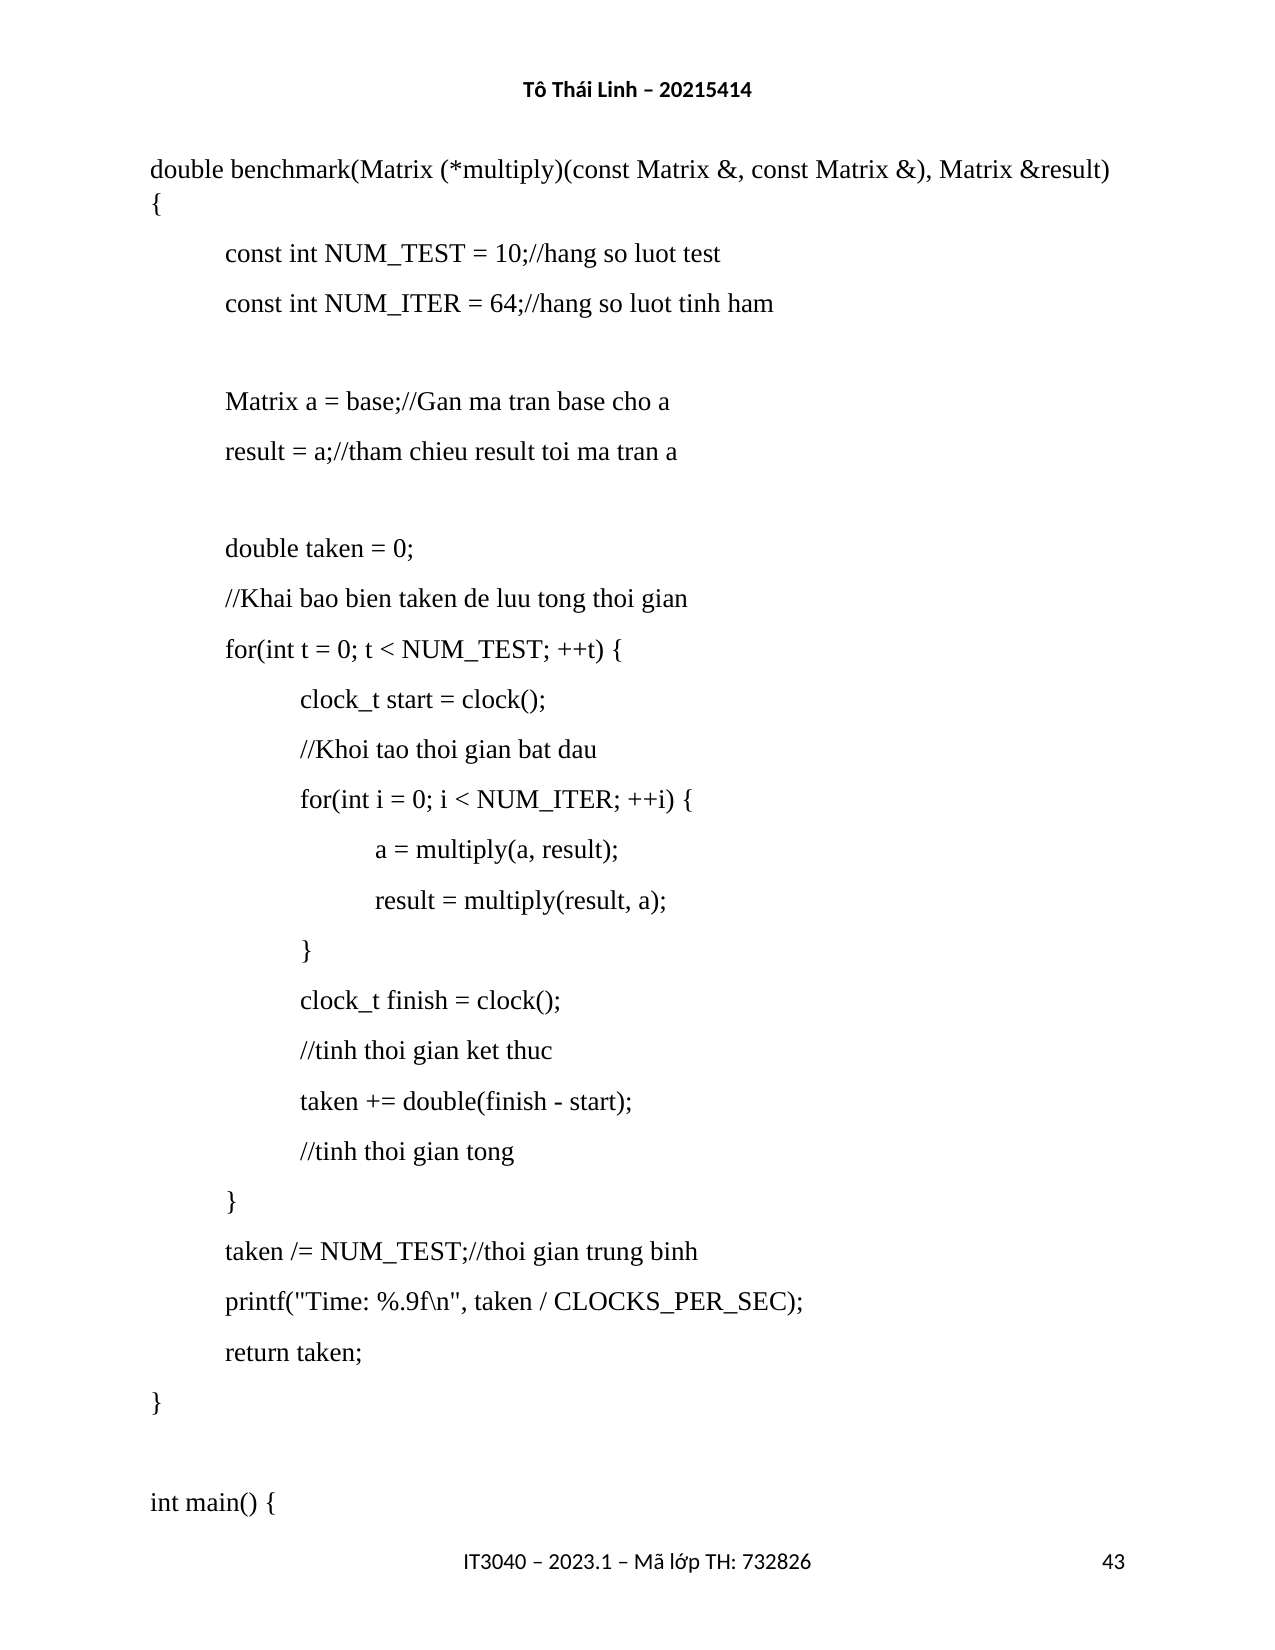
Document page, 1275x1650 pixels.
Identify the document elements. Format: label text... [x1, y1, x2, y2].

text result = multiply(result, a); [150, 884, 1125, 915]
text return taken; [150, 1336, 1125, 1367]
text result = a;//tham chieu result toi ma tran a [150, 435, 1125, 466]
text //Khai bao bien taken de luu tong thoi gian [150, 583, 1125, 614]
text const int NUM_TEST = 10;//hang so luot test [150, 237, 1125, 268]
text } [150, 1386, 1125, 1417]
text //Khoi tao thoi gian bat dau [150, 733, 1125, 764]
text const int NUM_ITER = 64;//hang so luot tinh ham [150, 288, 1125, 319]
text } [150, 934, 1125, 965]
text Matrix a = base;//Gan ma tran base cho a [150, 385, 1125, 416]
text clock_t finish = clock(); [150, 984, 1125, 1015]
text for(int t = 0; t < NUM_TEST; ++t) { [150, 633, 1125, 664]
text for(int i = 0; i < NUM_ITER; ++i) { [150, 783, 1125, 814]
text double taken = 0; [150, 532, 1125, 563]
text //tinh thoi gian ket thuc [150, 1034, 1125, 1066]
text } [150, 1185, 1125, 1216]
text taken /= NUM_TEST;//thoi gian trung binh [150, 1235, 1125, 1266]
text a = multiply(a, result); [150, 834, 1125, 865]
text double benchmark(Matrix (*multiply)(const Matrix &, const Matrix &), Matrix &result) { [150, 154, 1125, 218]
text taken += double(finish - start); [150, 1085, 1125, 1116]
text //tinh thoi gian tong [150, 1135, 1125, 1166]
text int main() { [150, 1486, 1125, 1517]
text clock_t start = clock(); [150, 683, 1125, 714]
text printf("Time: %.9f\n", taken / CLOCKS_PER_SEC); [150, 1286, 1125, 1317]
